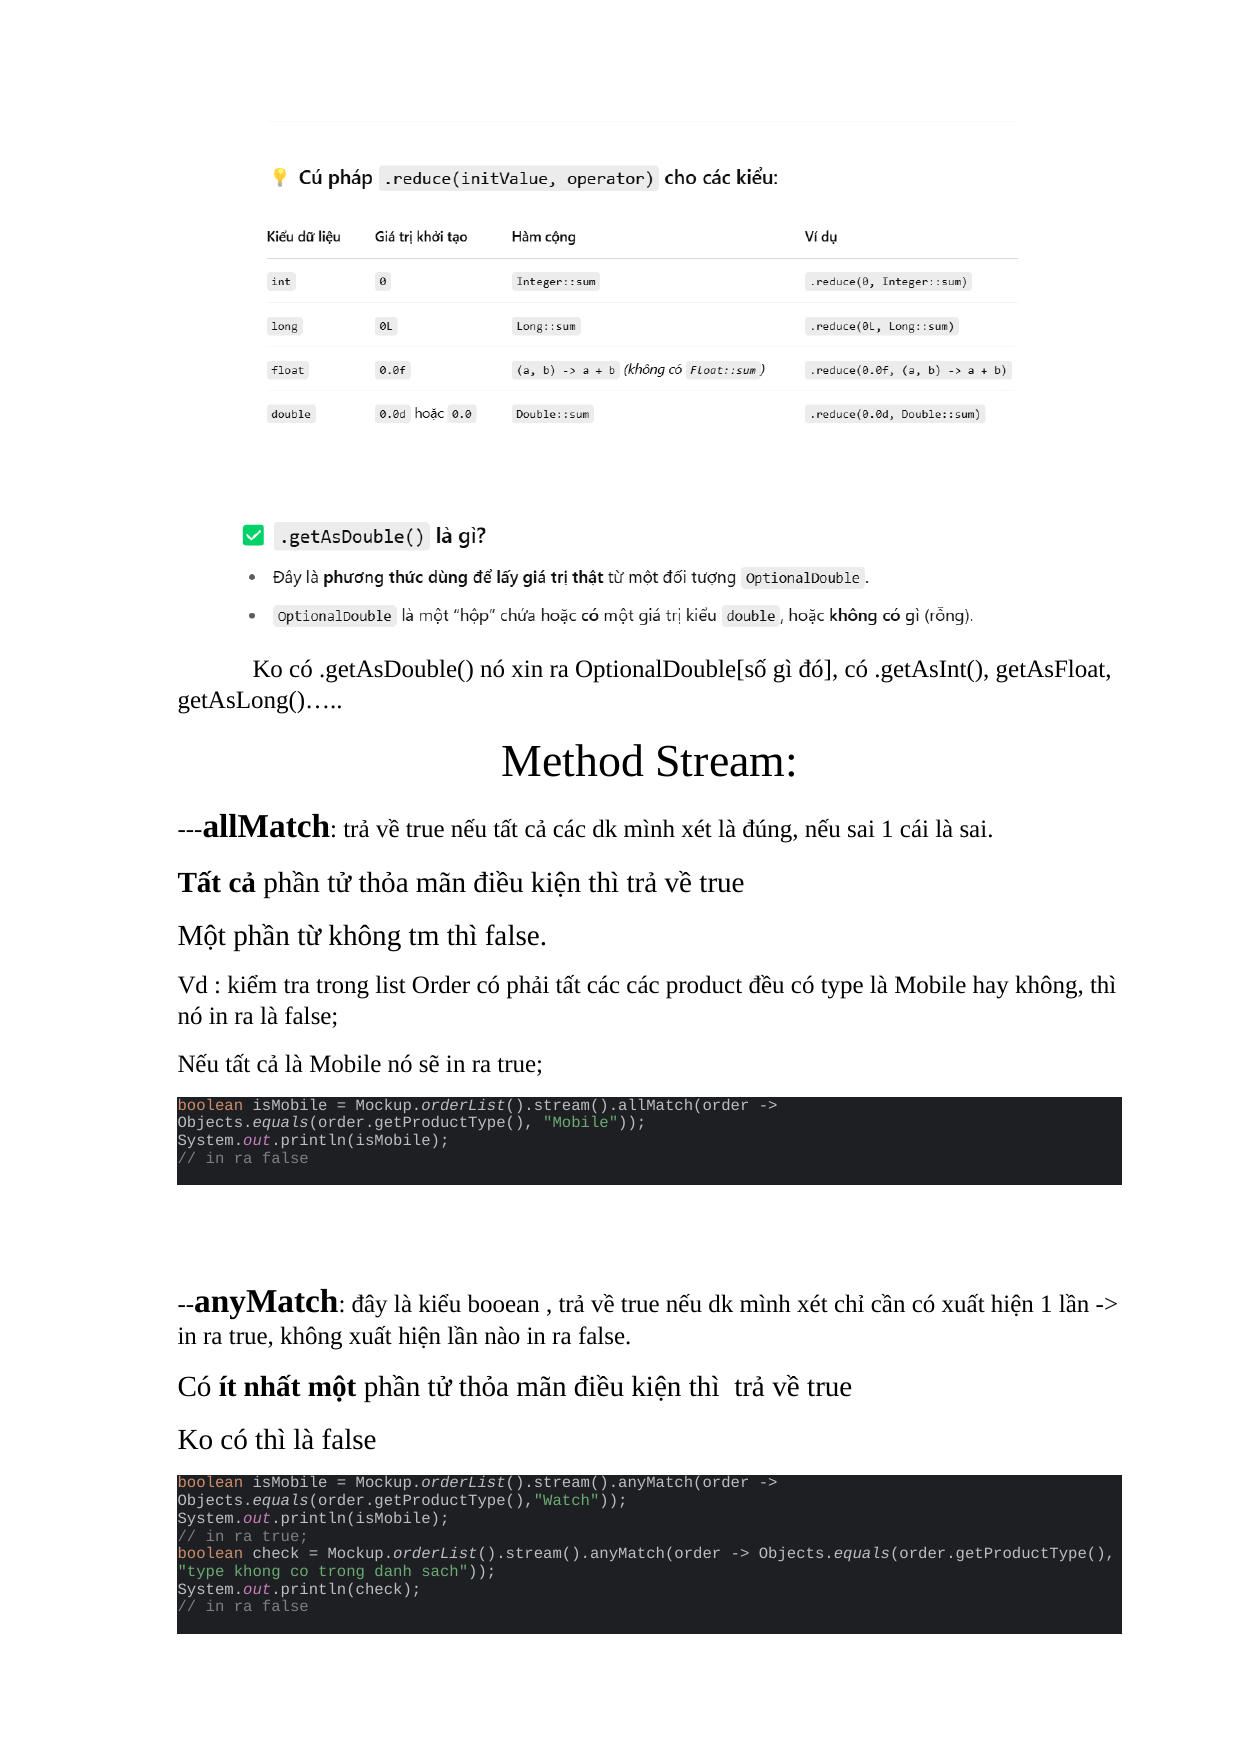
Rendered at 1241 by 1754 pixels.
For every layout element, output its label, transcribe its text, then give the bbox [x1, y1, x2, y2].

text Vd : kiểm tra trong list Order có phải tất các các product đều có type là Mobile hay không, thì nó in ra là false; [177, 970, 1122, 1030]
text --anyMatch: đây là kiểu booean , trả về true nếu dk mình xét chỉ cần có xuất hiện 1 lần -> in ra true, không xuất hiện lần nào in ra false. [177, 1281, 1122, 1350]
text Tất cả phần tử thỏa mãn điều kiện thì trả về true [177, 865, 1122, 898]
text Ko có thì là false [177, 1422, 1122, 1456]
text boolean isMobile = Mockup.orderList().stream().anyMatch(order -> Objects.equals(order.getProductType(),"Watch")); System.out.println(isMobile); // in ra true; boolean check = Mockup.orderList().stream().anyMatch(order -> Objects.equals(order.getProductType(), "type khong co trong danh sach")); System.out.println(check); // in ra false [177, 1475, 1122, 1616]
text boolean isMobile = Mockup.orderList().stream().allMatch(order -> Objects.equals(order.getProductType(), "Mobile")); System.out.println(isMobile); // in ra false [177, 1097, 1122, 1168]
picture [177, 118, 1123, 481]
text ---allMatch: trả về true nếu tất cả các dk mình xét là đúng, nếu sai 1 cái là sai. [177, 807, 1122, 845]
text Method Stream: [177, 733, 1122, 786]
text Một phần từ không tm thì false. [177, 918, 1122, 951]
text Ko có .getAsDouble() nó xin ra OptionalDouble[số gì đó], có .getAsInt(), getAsFloat, getAsLong()….. [177, 653, 1122, 714]
picture [177, 499, 1123, 653]
text Có ít nhất một phần tử thỏa mãn điều kiện thì trả về true [177, 1369, 1122, 1403]
text Nếu tất cả là Mobile nó sẽ in ra true; [177, 1049, 1122, 1078]
